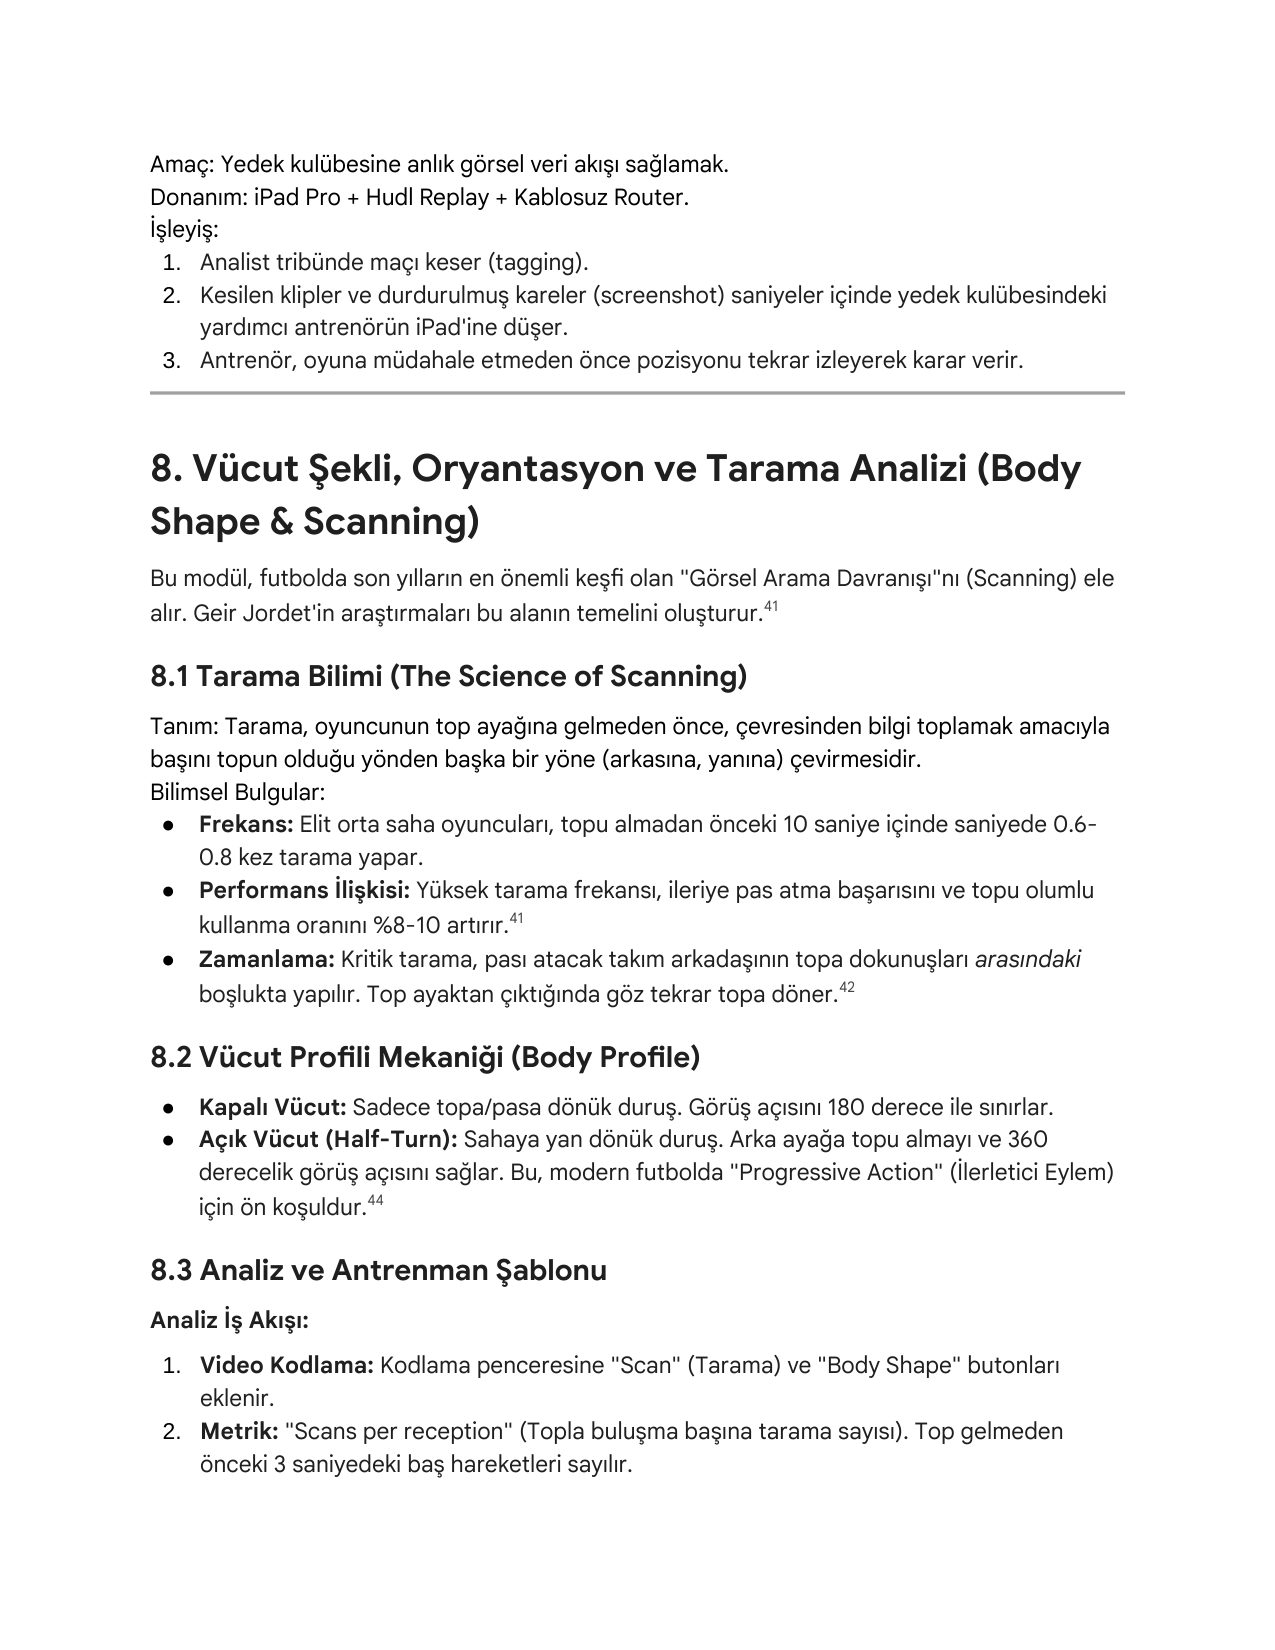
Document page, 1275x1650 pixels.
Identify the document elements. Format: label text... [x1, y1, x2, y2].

list Açık Vücut (Half-Turn): Sahaya yan dönük duruş. Arka ayağa topu almayı ve 360 derecelik görüş açısını sağlar. Bu, modern futbolda "Progressive Action" (İlerletici Eylem) için ön koşuldur.44 [161, 1126, 1125, 1223]
text Bilimsel Bulgular: [150, 778, 1125, 807]
text Donanım: iPad Pro + Hudl Replay + Kablosuz Router. [150, 183, 1125, 211]
text Analiz İş Akışı: [150, 1306, 1125, 1335]
list Kesilen klipler ve durdurulmuş kareler (screenshot) saniyeler içinde yedek kulübesindeki yardımcı antrenörün iPad'ine düşer. [162, 281, 1125, 342]
list Antrenör, oyuna müdahale etmeden önce pozisyonu tekrar izleyerek karar verir. [162, 346, 1125, 375]
subtitle 8.3 Analiz ve Antrenman Şablonu [150, 1252, 1125, 1289]
list Metrik: "Scans per reception" (Topla buluşma başına tarama sayısı). Top gelmeden önceki 3 saniyedeki baş hareketleri sayılır. [162, 1417, 1125, 1478]
list Performans İlişkisi: Yüksek tarama frekansı, ileriye pas atma başarısını ve topu olumlu kullanma oranını %8-10 artırır.41 [161, 876, 1125, 941]
text İşleyiş: [150, 215, 1125, 244]
list Video Kodlama: Kodlama penceresine "Scan" (Tarama) ve "Body Shape" butonları eklenir. [162, 1352, 1125, 1413]
text Tanım: Tarama, oyuncunun top ayağına gelmeden önce, çevresinden bilgi toplamak amacıyla başını topun olduğu yönden başka bir yöne (arkasına, yanına) çevirmesidir. [150, 713, 1125, 774]
list Frekans: Elit orta saha oyuncuları, topu almadan önceki 10 saniye içinde saniyede 0.6-0.8 kez tarama yapar. [161, 811, 1125, 872]
text Amaç: Yedek kulübesine anlık görsel veri akışı sağlamak. [150, 150, 1125, 179]
list Kapalı Vücut: Sadece topa/pasa dönük duruş. Görüş açısını 180 derece ile sınırlar. [161, 1093, 1125, 1122]
subtitle 8. Vücut Şekli, Oryantasyon ve Tarama Analizi (Body Shape & Scanning) [150, 395, 1125, 546]
text Bu modül, futbolda son yılların en önemli keşfi olan "Görsel Arama Davranışı"nı (Scanning) ele alır. Geir Jordet'in araştırmaları bu alanın temelini oluşturur.41 [150, 564, 1125, 629]
list Analist tribünde maçı keser (tagging). [162, 248, 1125, 277]
subtitle 8.1 Tarama Bilimi (The Science of Scanning) [150, 658, 1125, 695]
subtitle 8.2 Vücut Profili Mekaniği (Body Profile) [150, 1039, 1125, 1075]
list Zamanlama: Kritik tarama, pası atacak takım arkadaşının topa dokunuşları arasındaki boşlukta yapılır. Top ayaktan çıktığında göz tekrar topa döner.42 [161, 945, 1125, 1009]
